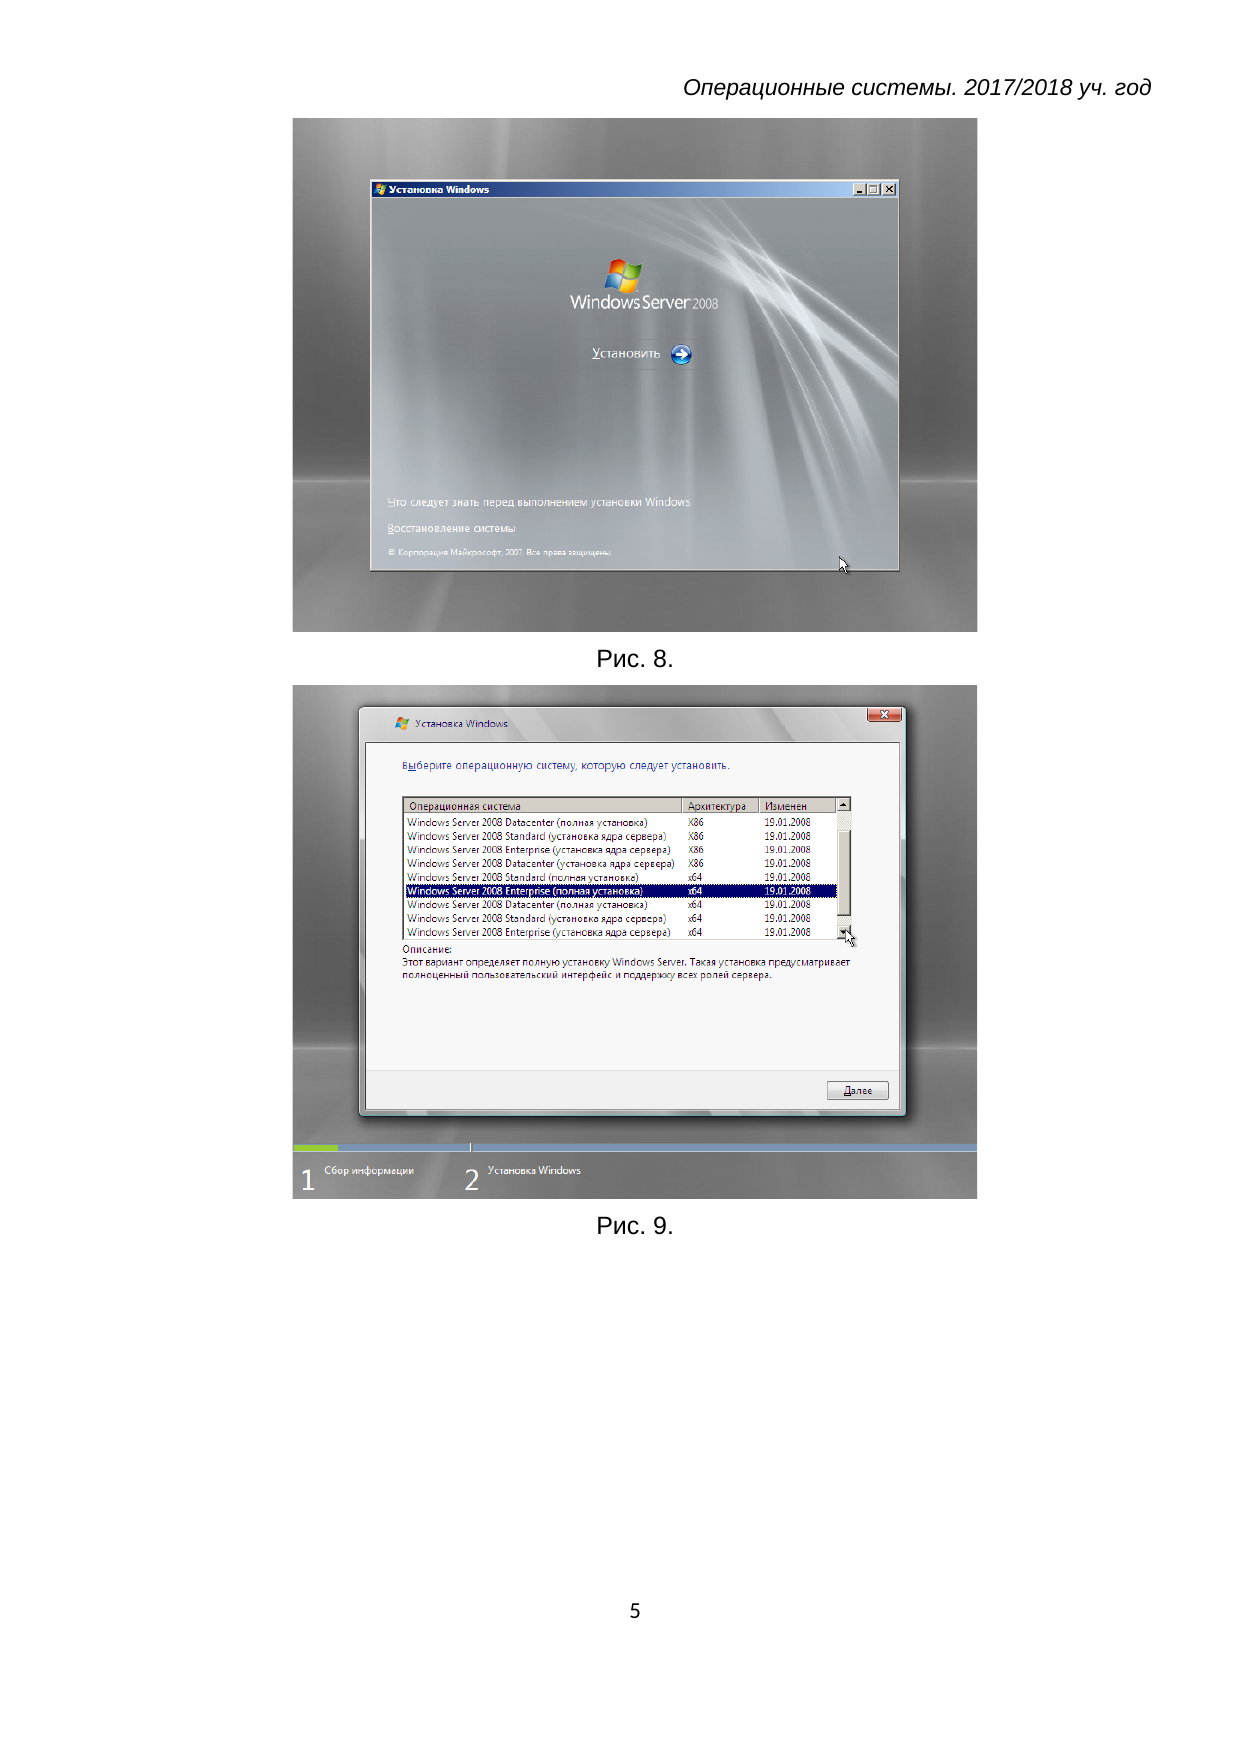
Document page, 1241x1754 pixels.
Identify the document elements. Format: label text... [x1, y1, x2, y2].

picture [292, 118, 978, 632]
picture [292, 685, 978, 1199]
text Рис. 9. [118, 1211, 1152, 1239]
text Рис. 8. [118, 644, 1152, 673]
